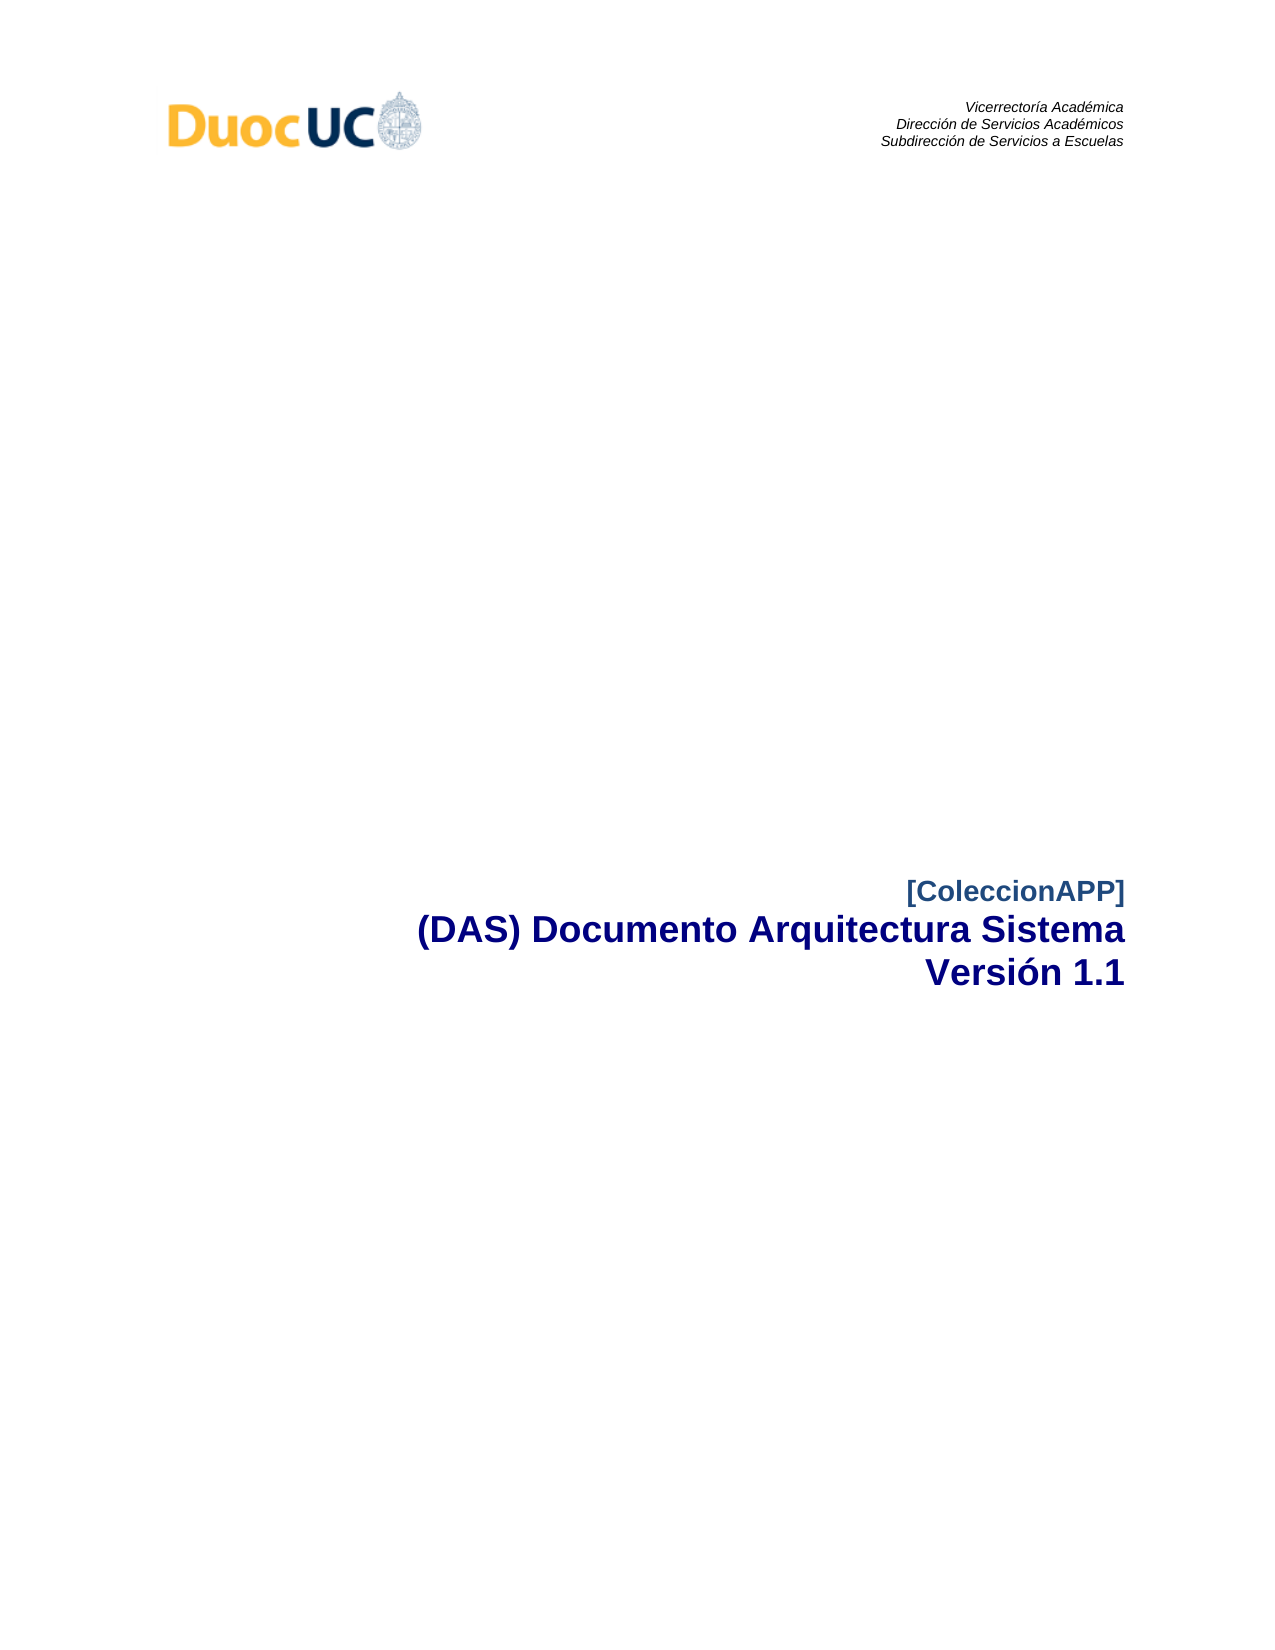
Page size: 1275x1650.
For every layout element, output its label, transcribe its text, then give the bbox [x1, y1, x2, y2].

text Versión 1.1 [183, 951, 1125, 994]
picture [156, 86, 431, 155]
text [ColeccionAPP] [183, 874, 1125, 907]
text (DAS) Documento Arquitectura Sistema [183, 907, 1125, 951]
